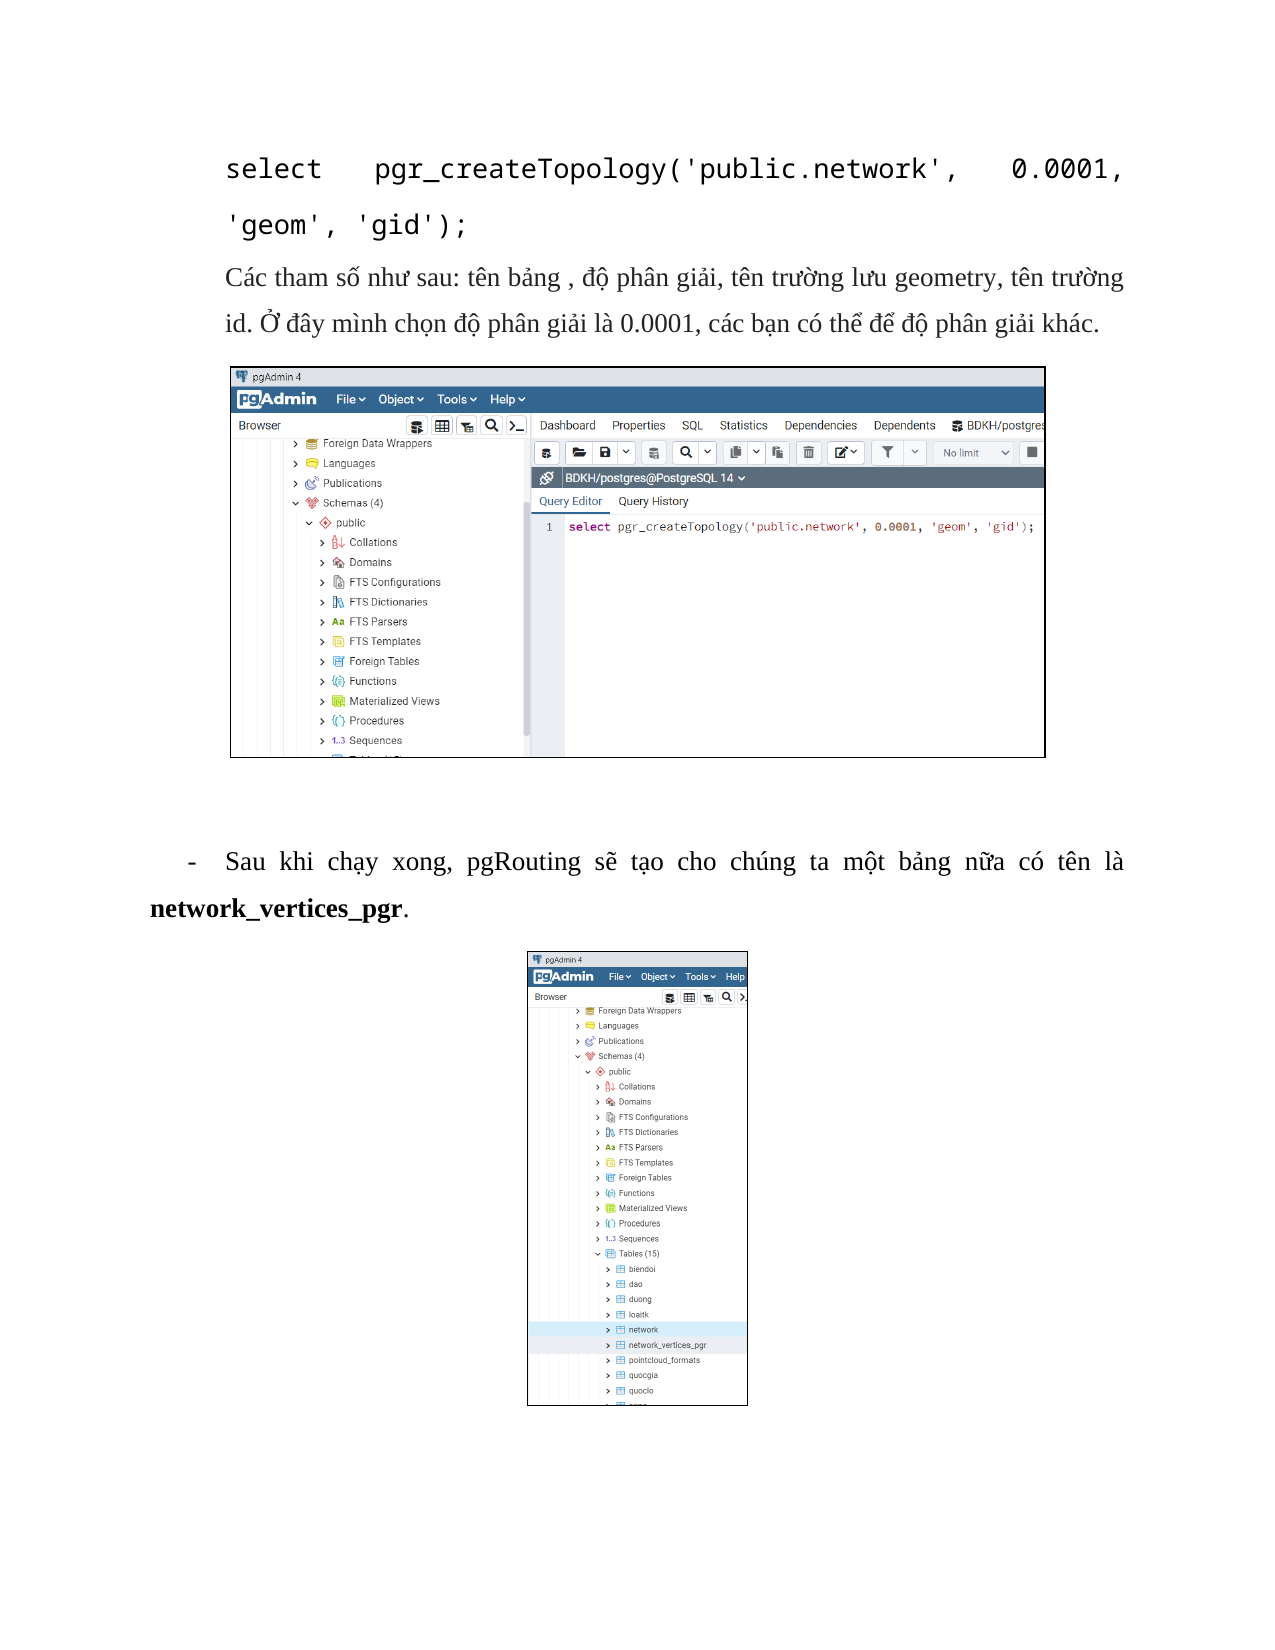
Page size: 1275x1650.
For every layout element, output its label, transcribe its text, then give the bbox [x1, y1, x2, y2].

list Các tham số như sau: tên bảng , độ phân giải, tên trường lưu geometry, tên trường id. Ở đây mình chọn độ phân giải là 0.0001, các bạn có thể để độ phân giải khác. [225, 292, 1125, 338]
picture [231, 368, 1044, 757]
list select pgr_createTopology('public.network', 0.0001, 'geom', 'gid'); [225, 150, 1125, 242]
picture [528, 952, 747, 1405]
list Sau khi chạy xong, pgRouting sẽ tạo cho chúng ta một bảng nữa có tên là network_vertices_pgr. [150, 845, 1125, 923]
